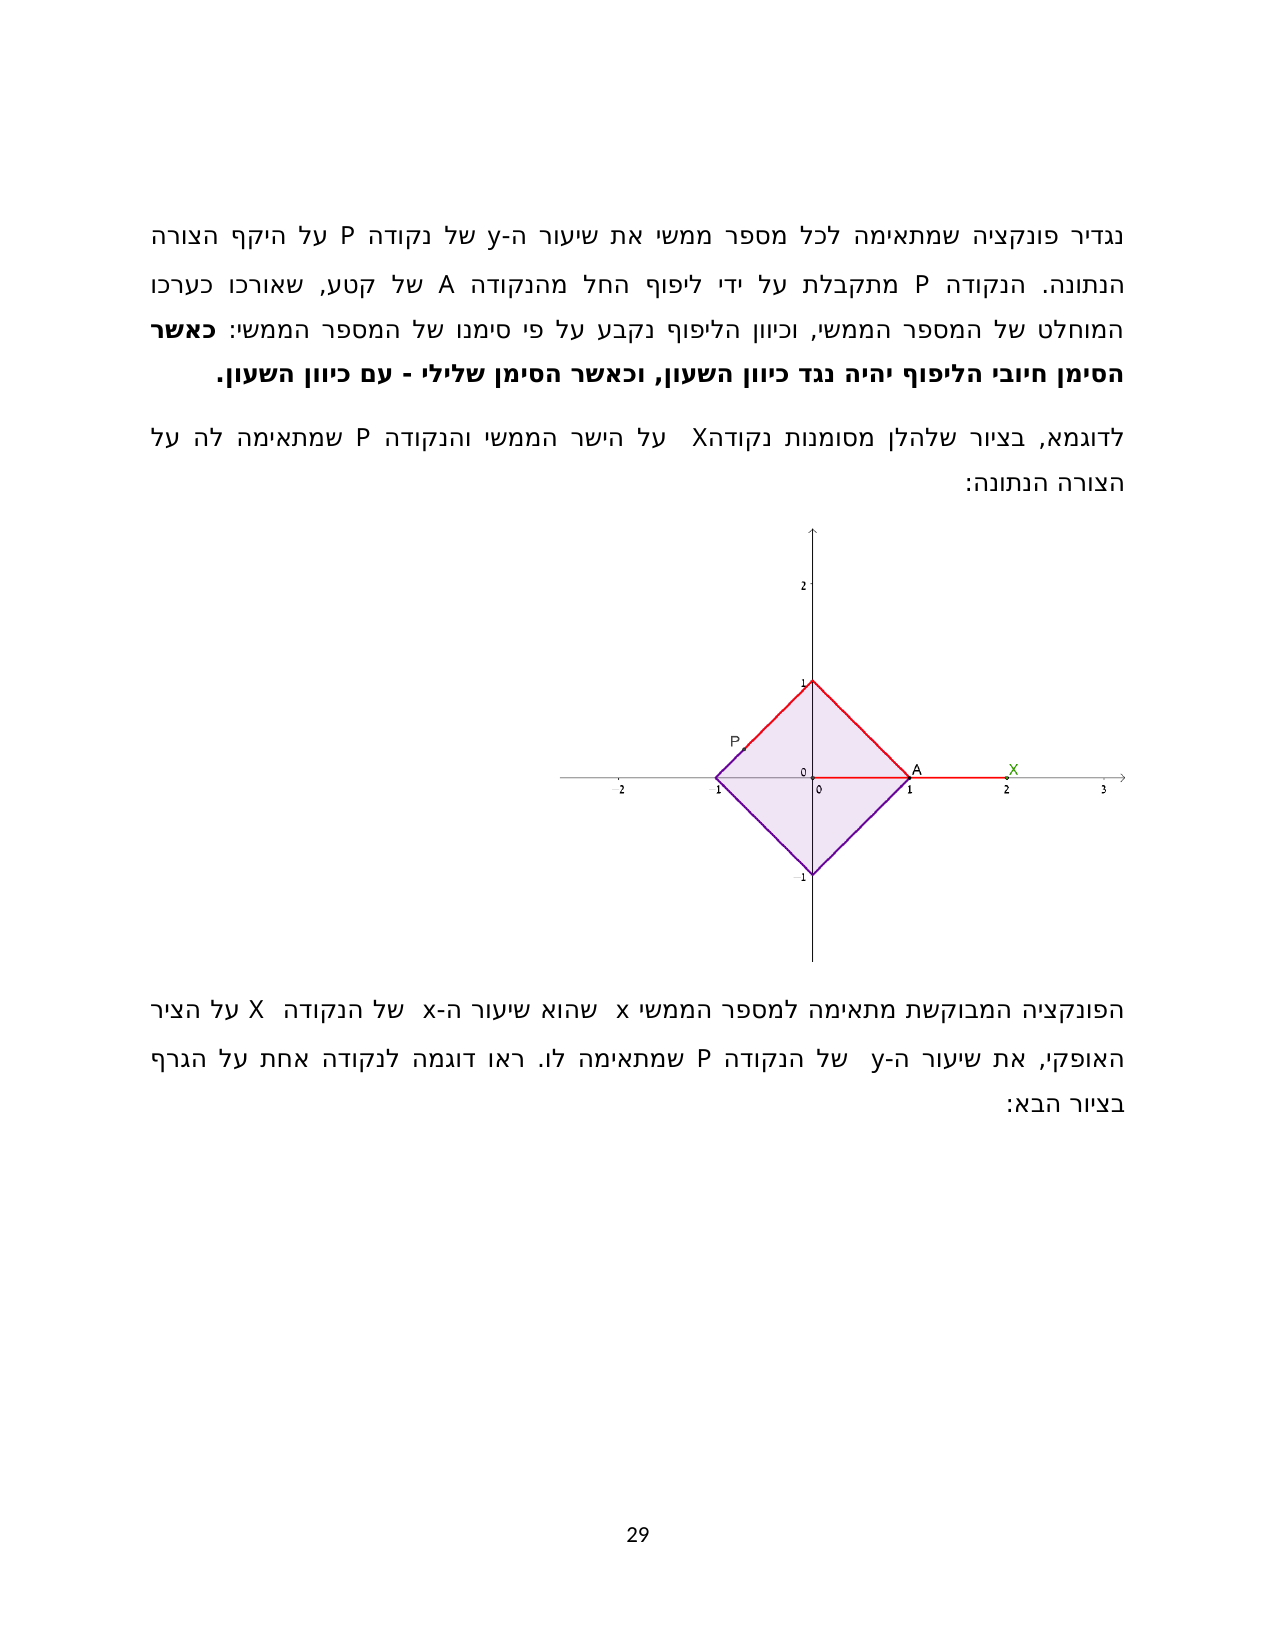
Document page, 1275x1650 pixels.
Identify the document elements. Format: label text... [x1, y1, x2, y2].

text נגדיר פונקציה שמתאימה לכל מספר ממשי את שיעור ה-y של נקודה P על היקף הצורה הנתונה. הנקודה P מתקבלת על ידי ליפוף החל מהנקודה A של קטע, שאורכו כערכו המוחלט של המספר הממשי, וכיוון הליפוף נקבע על פי סימנו של המספר הממשי: כאשר הסימן חיובי הליפוף יהיה נגד כיוון השעון, וכאשר הסימן שלילי - עם כיוון השעון. [150, 218, 1125, 388]
text הפונקציה המבוקשת מתאימה למספר הממשי x שהוא שיעור ה-x של הנקודה X על הציר האופקי, את שיעור ה-y של הנקודה P שמתאימה לו. ראו דוגמה לנקודה אחת על הגרף בציור הבא: [150, 992, 1125, 1118]
picture [559, 528, 1125, 962]
text לדוגמא, בציור שלהלן מסומנות נקודהX על הישר הממשי והנקודה P שמתאימה לה על הצורה הנתונה: [150, 419, 1125, 497]
